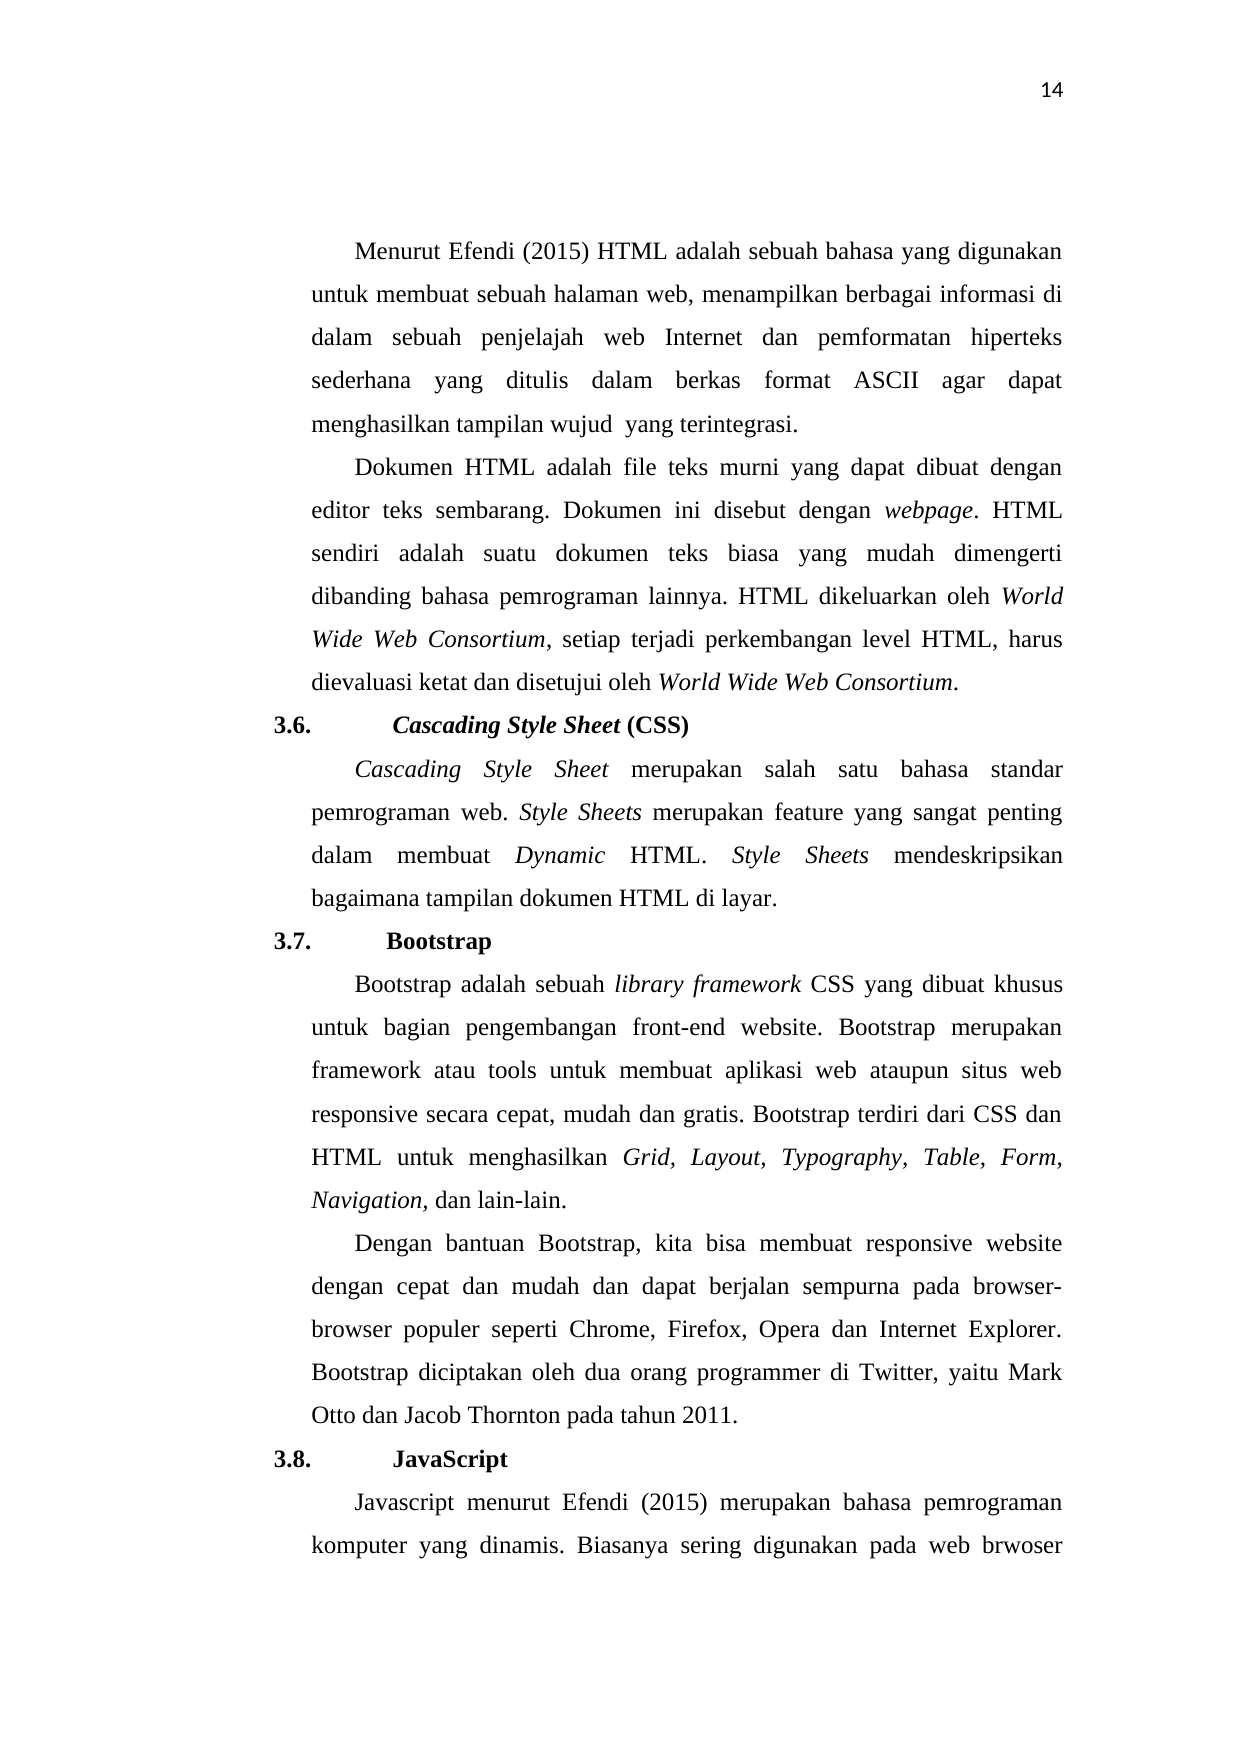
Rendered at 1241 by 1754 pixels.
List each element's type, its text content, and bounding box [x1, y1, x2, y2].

list Bootstrap [274, 926, 1063, 955]
list Cascading Style Sheet (CSS) [274, 711, 1063, 739]
list Dengan bantuan Bootstrap, kita bisa membuat responsive website dengan cepat dan mudah dan dapat berjalan sempurna pada browser-browser populer seperti Chrome, Firefox, Opera dan Internet Explorer. Bootstrap diciptakan oleh dua orang programmer di Twitter, yaitu Mark Otto dan Jacob Thornton pada tahun 2011. [311, 1228, 1063, 1429]
list JavaScript [274, 1444, 1063, 1472]
list Dokumen HTML adalah file teks murni yang dapat dibuat dengan editor teks sembarang. Dokumen ini disebut dengan webpage. HTML sendiri adalah suatu dokumen teks biasa yang mudah dimengerti dibanding bahasa pemrograman lainnya. HTML dikeluarkan oleh World Wide Web Consortium, setiap terjadi perkembangan level HTML, harus dievaluasi ketat dan disetujui oleh World Wide Web Consortium. [311, 452, 1063, 696]
list Bootstrap adalah sebuah library framework CSS yang dibuat khusus untuk bagian pengembangan front-end website. Bootstrap merupakan framework atau tools untuk membuat aplikasi web ataupun situs web responsive secara cepat, mudah dan gratis. Bootstrap terdiri dari CSS dan HTML untuk menghasilkan Grid, Layout, Typography, Table, Form, Navigation, dan lain-lain. [311, 969, 1063, 1214]
list Menurut Efendi (2015) HTML adalah sebuah bahasa yang digunakan untuk membuat sebuah halaman web, menampilkan berbagai informasi di dalam sebuah penjelajah web Internet dan pemformatan hiperteks sederhana yang ditulis dalam berkas format ASCII agar dapat menghasilkan tampilan wujud yang terintegrasi. [311, 236, 1063, 437]
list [311, 1487, 1063, 1559]
list Cascading Style Sheet merupakan salah satu bahasa standar pemrograman web. Style Sheets merupakan feature yang sangat penting dalam membuat Dynamic HTML. Style Sheets mendeskripsikan bagaimana tampilan dokumen HTML di layar. [311, 754, 1063, 912]
